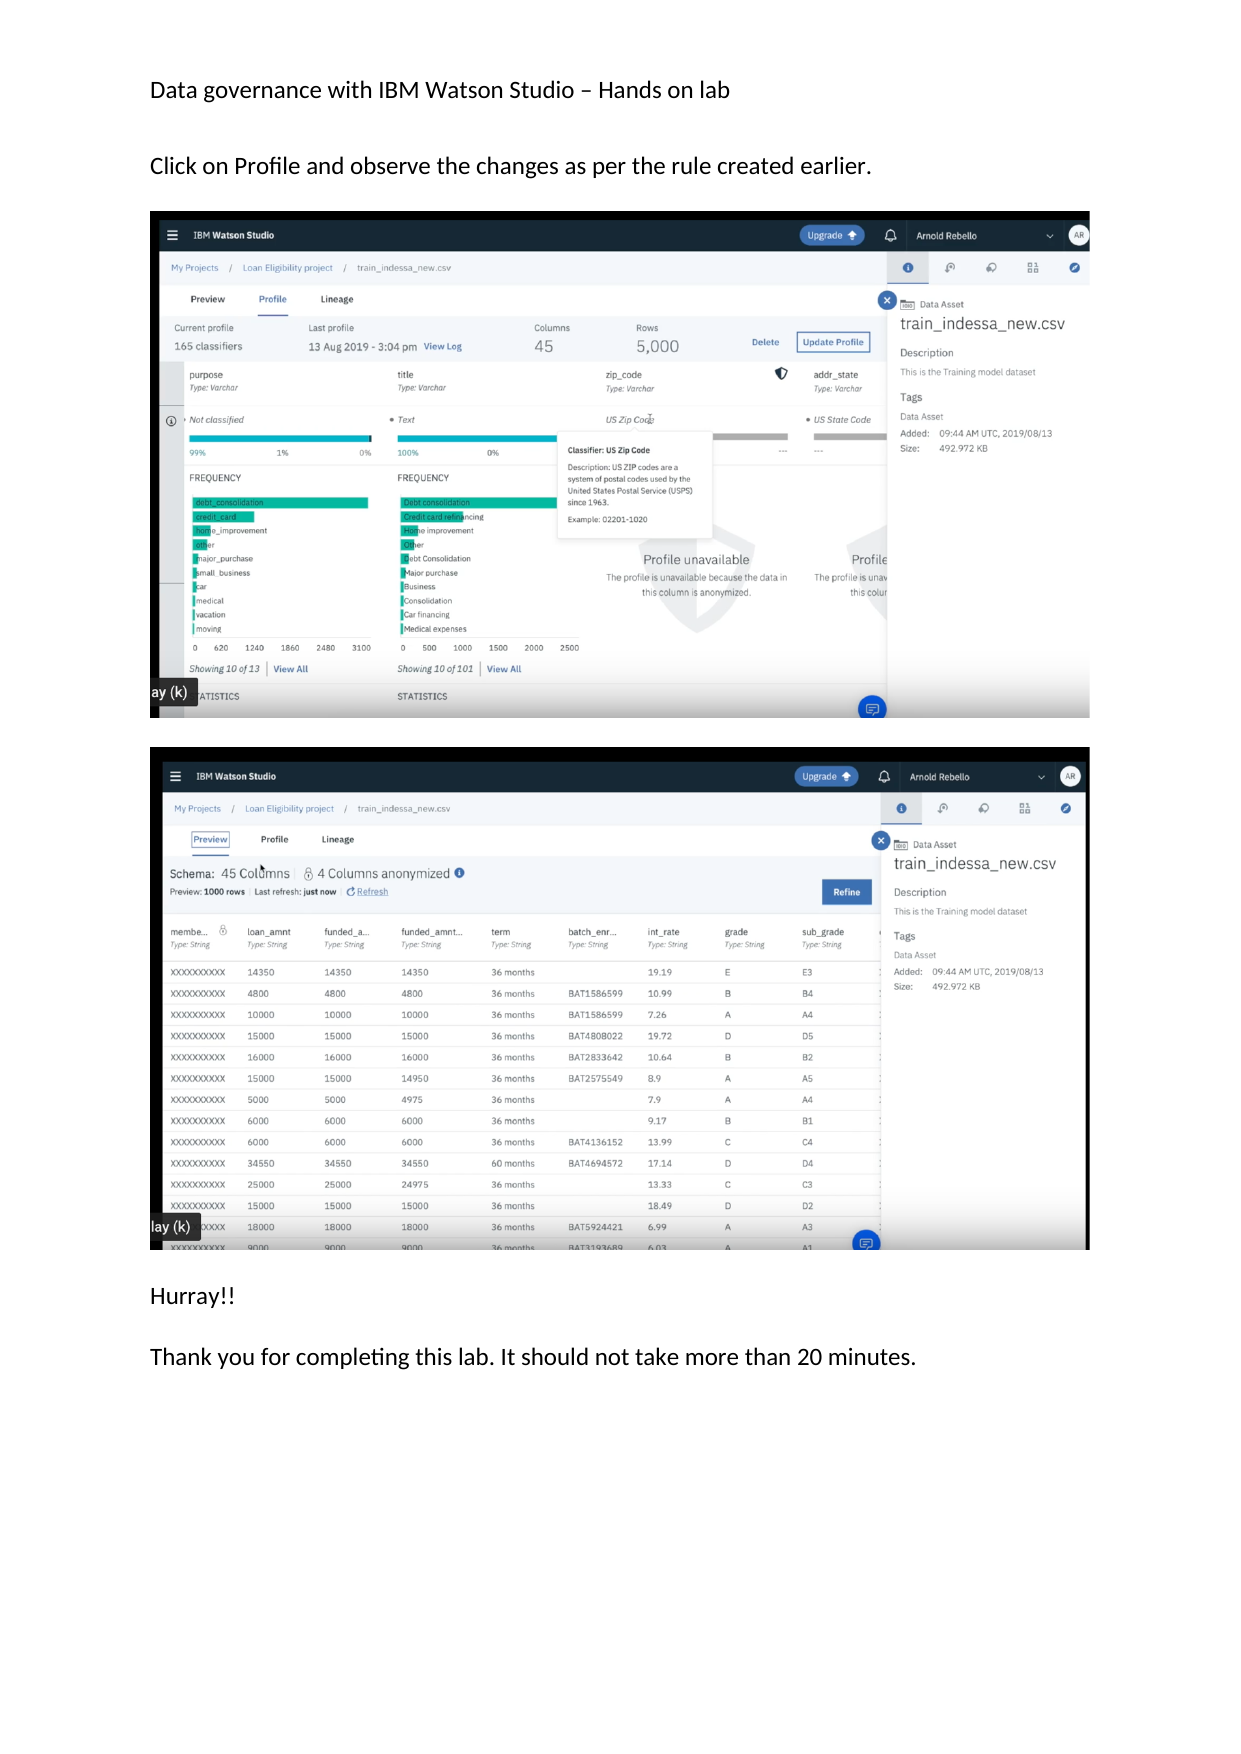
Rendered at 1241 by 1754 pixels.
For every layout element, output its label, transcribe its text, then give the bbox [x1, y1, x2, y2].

text Hurray!! [150, 1280, 1090, 1311]
picture [150, 211, 1090, 718]
picture [150, 747, 1090, 1250]
text Thank you for completing this lab. It should not take more than 20 minutes. [150, 1341, 1090, 1372]
text Click on Profile and observe the changes as per the rule created earlier. [150, 150, 1090, 181]
